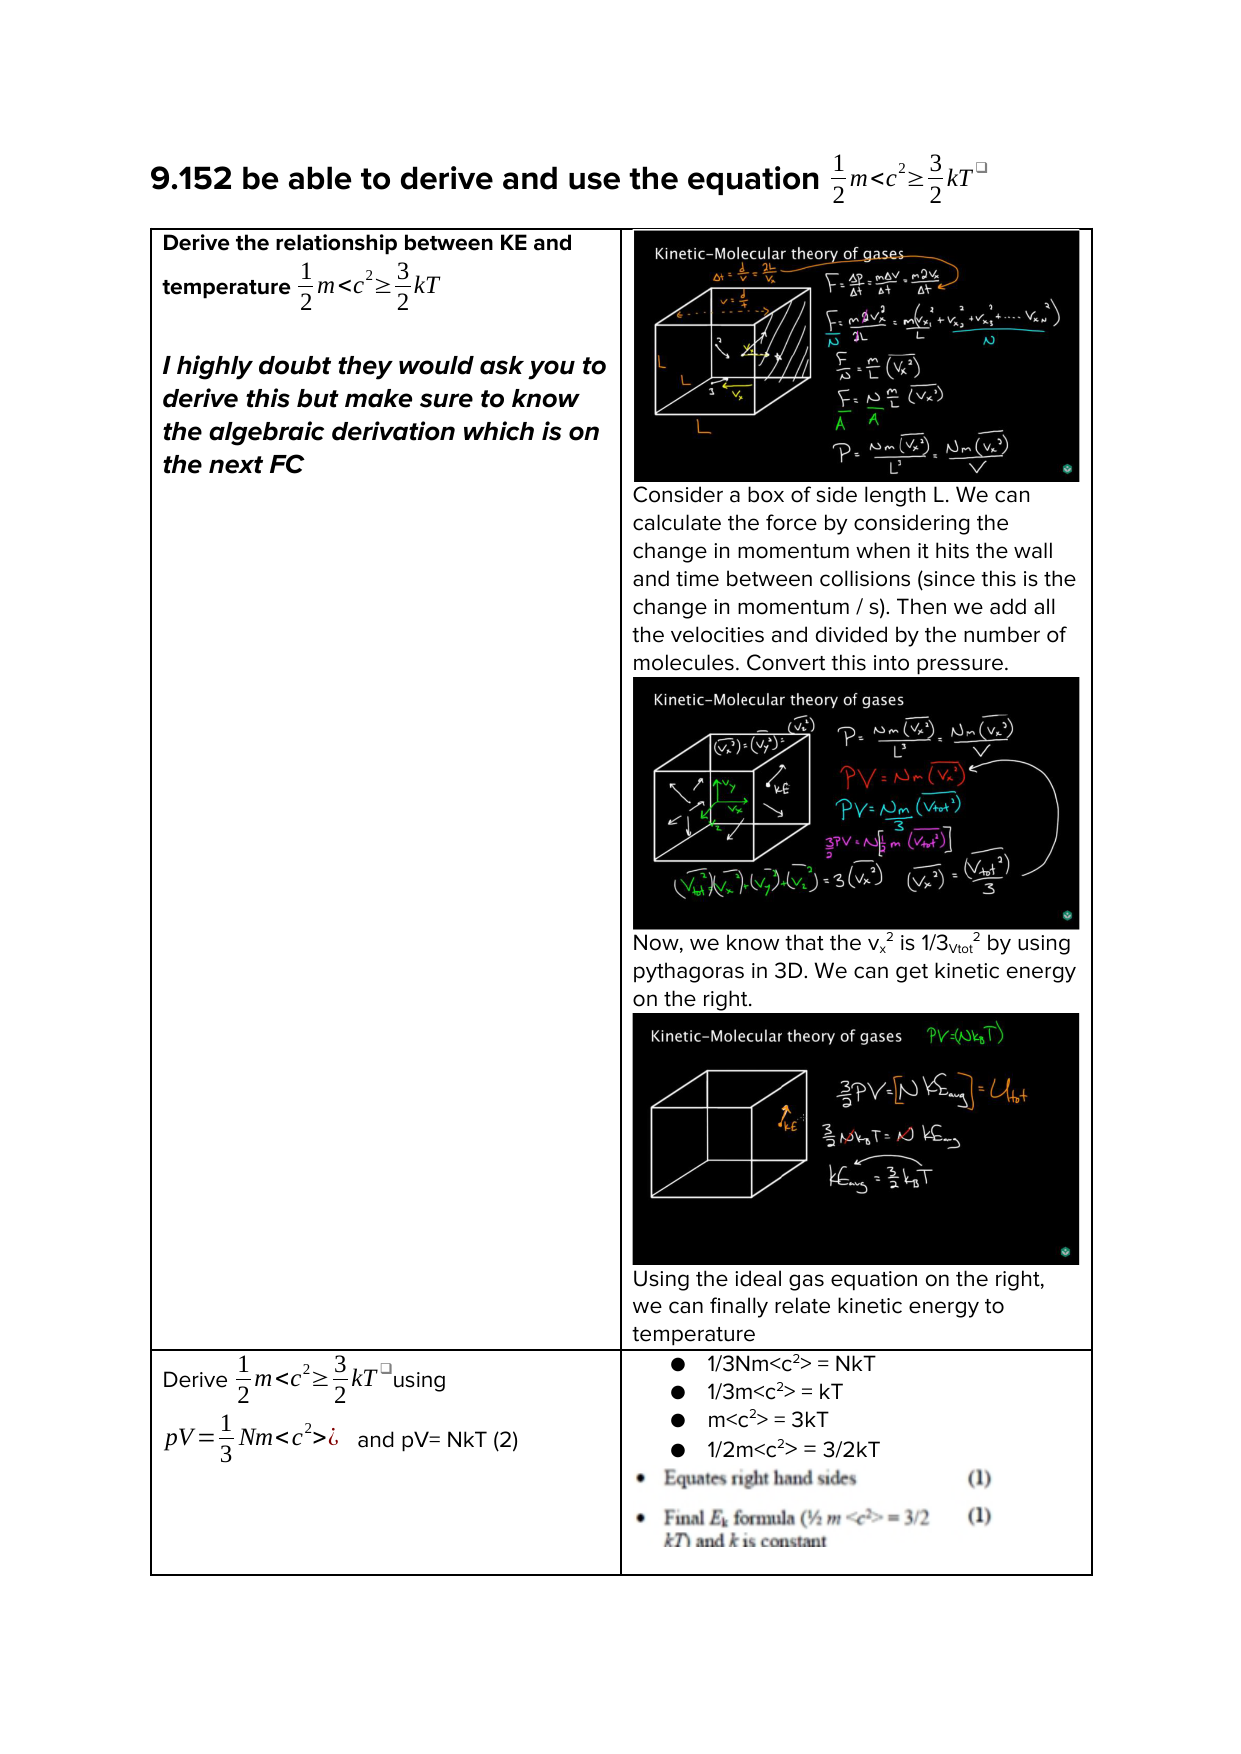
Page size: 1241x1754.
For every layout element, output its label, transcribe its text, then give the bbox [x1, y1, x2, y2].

table_header Consider a box of side length L. We can calculate the force by considering the change in momentum when it hits the wall and time between collisions (since this is the change in momentum / s). Then we add all the velocities and divided by the number of molecules. Convert this into pressure. Now, we know that the vx2 is 1/3Vtot2 by using pythagoras in 3D. We can get kinetic energy on the right. Using the ideal gas equation on the right, we can finally relate kinetic energy to temperature [622, 230, 1091, 1349]
picture [632, 677, 1080, 930]
picture [632, 229, 1080, 482]
table_header Derive the relationship between KE and temperature I highly doubt they would ask you to derive this but make sure to know the algebraic derivation which is on the next FC [152, 230, 620, 1349]
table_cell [152, 1351, 620, 1574]
picture [632, 1465, 997, 1547]
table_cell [622, 1351, 1091, 1574]
picture [632, 1012, 1080, 1265]
subtitle 9.152 be able to derive and use the equation [150, 150, 1090, 209]
